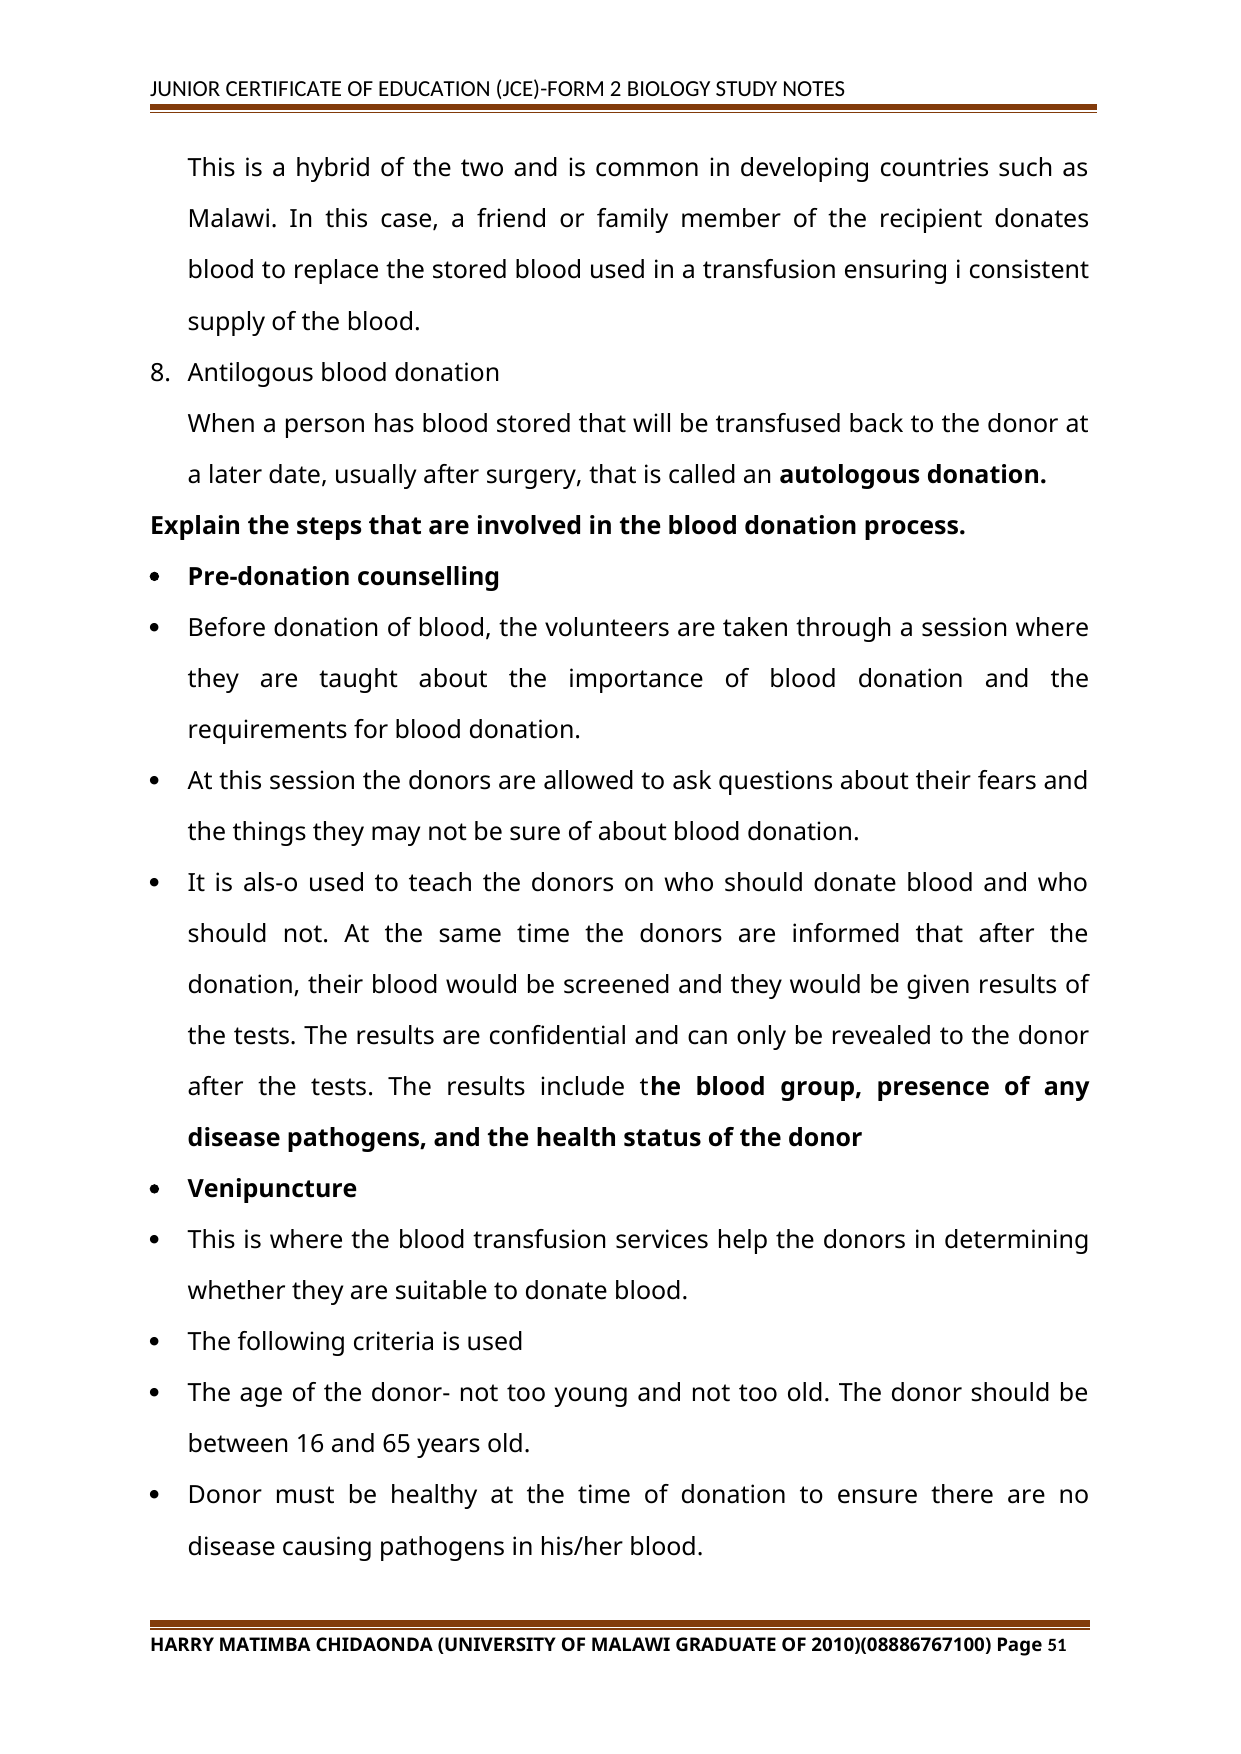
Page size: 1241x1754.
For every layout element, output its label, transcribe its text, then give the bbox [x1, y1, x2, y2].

list When a person has blood stored that will be transfused back to the donor at a later date, usually after surgery, that is called an autologous donation. [187, 405, 1090, 490]
list This is a hybrid of the two and is common in developing countries such as Malawi. In this case, a friend or family member of the recipient donates blood to replace the stored blood used in a transfusion ensuring i consistent supply of the blood. [187, 150, 1090, 337]
list Antilogous blood donation [150, 354, 1090, 388]
list The following criteria is used [150, 1324, 1090, 1358]
list Donor must be healthy at the time of donation to ensure there are no disease causing pathogens in his/her blood. [150, 1477, 1090, 1562]
list The age of the donor- not too young and not too old. The donor should be between 16 and 65 years old. [150, 1375, 1090, 1460]
list Before donation of blood, the volunteers are taken through a session where they are taught about the importance of blood donation and the requirements for blood donation. [150, 609, 1090, 746]
list Venipuncture [150, 1171, 1090, 1205]
list This is where the blood transfusion services help the donors in determining whether they are suitable to donate blood. [150, 1222, 1090, 1307]
text Explain the steps that are involved in the blood donation process. [150, 507, 1090, 541]
list Pre-donation counselling [150, 558, 1090, 592]
list At this session the donors are allowed to ask questions about their fears and the things they may not be sure of about blood donation. [150, 762, 1090, 848]
list It is als-o used to teach the donors on who should donate blood and who should not. At the same time the donors are informed that after the donation, their blood would be screened and they would be given results of the tests. The results are confidential and can only be revealed to the donor after the tests. The results include the blood group, presence of any disease pathogens, and the health status of the donor [150, 864, 1090, 1154]
